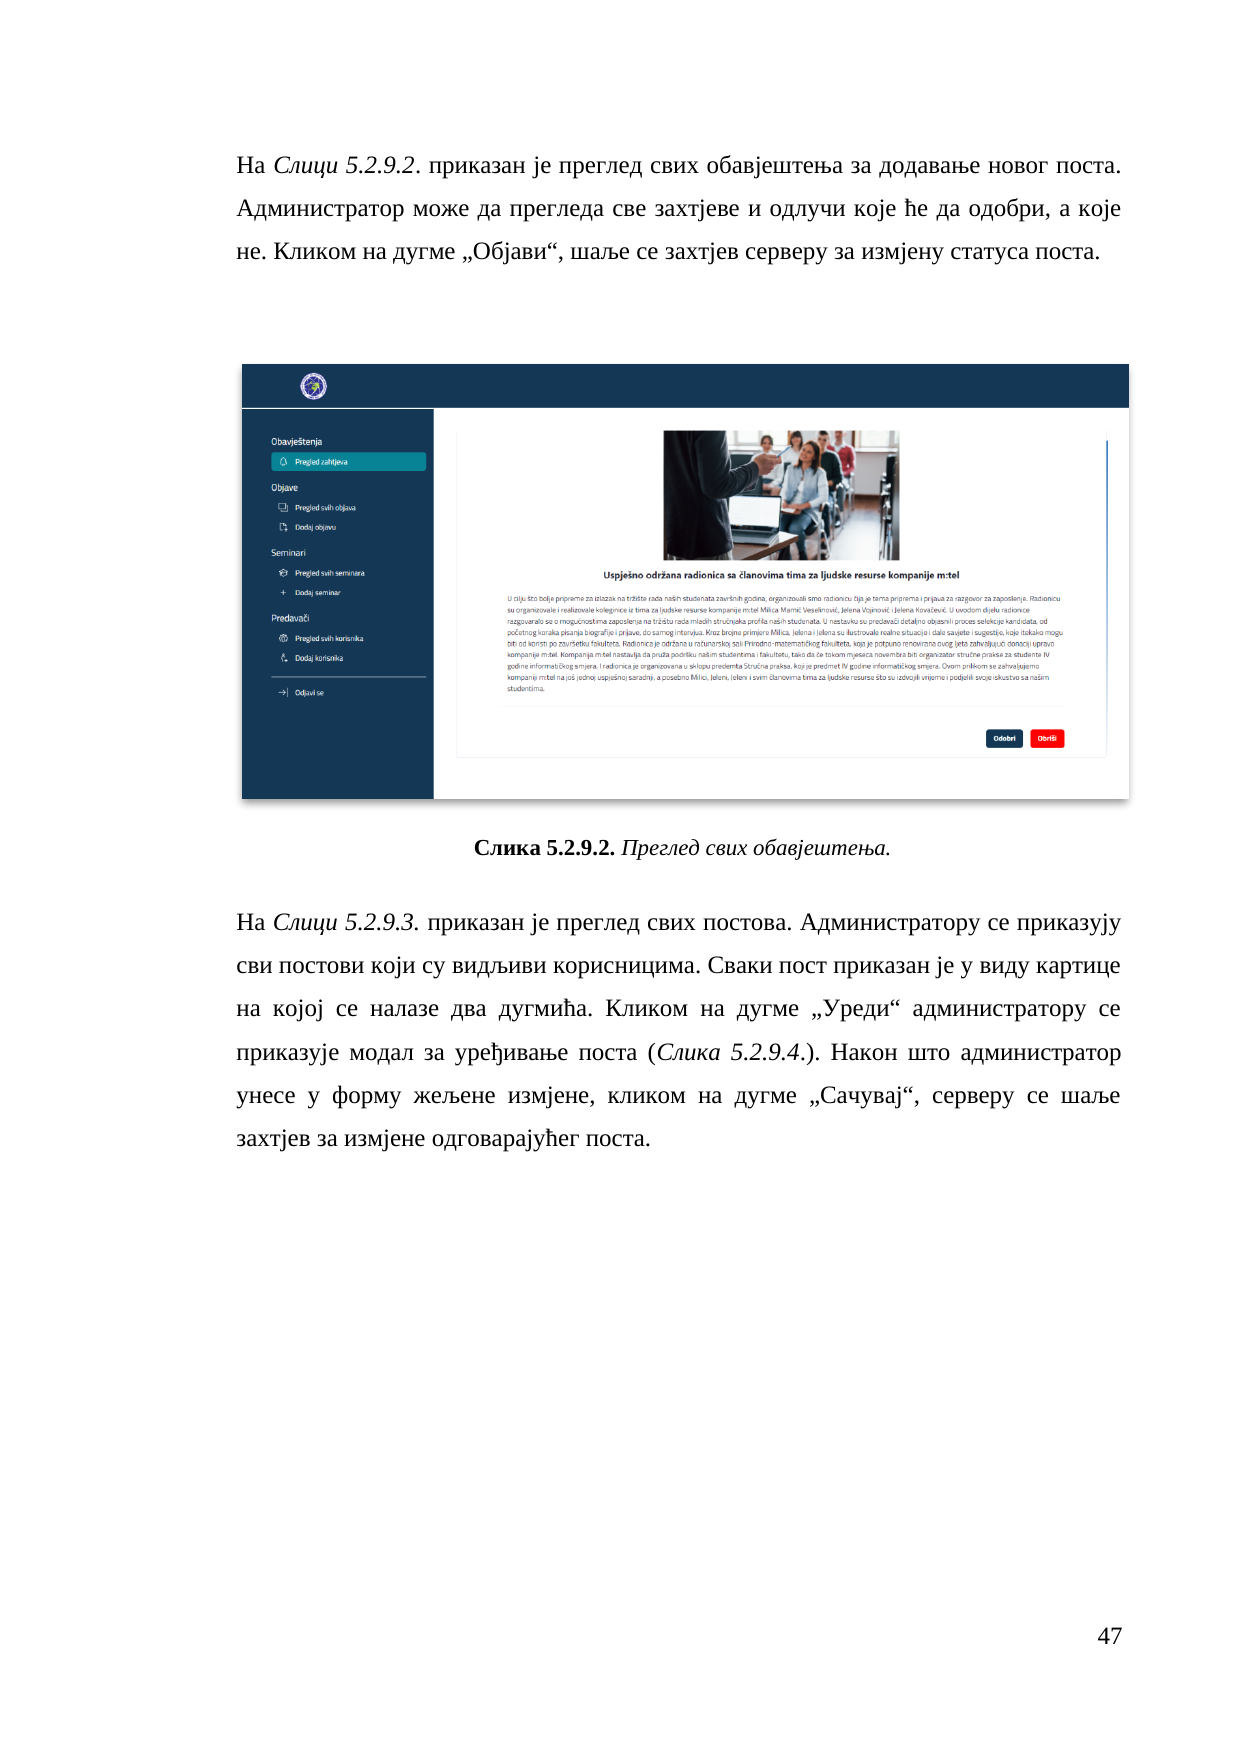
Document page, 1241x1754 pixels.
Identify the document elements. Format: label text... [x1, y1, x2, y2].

text На Слици 5.2.9.3. приказан је преглед свих постова. Администратору се приказују сви постови који су видљиви корисницима. Сваки пост приказан је у виду картице на којој се налазе два дугмића. Кликом на дугме „Уреди“ администратору се приказује модал за уређивање поста (Слика 5.2.9.4.). Након што администратор унесе у форму жељене измјене, кликом на дугме „Сачувај“, серверу се шаље захтјев за измјене одговарајућег поста. [236, 907, 1122, 1152]
picture [242, 364, 1129, 799]
text На Слици 5.2.9.2. приказан је преглед свих обавјештења за додавање новог поста. Администратор може да прегледа све захтјеве и одлучи које ће да одобри, а које не. Кликом на дугме „Објави“, шаље се захтјев серверу за измјену статуса поста. [236, 150, 1122, 265]
